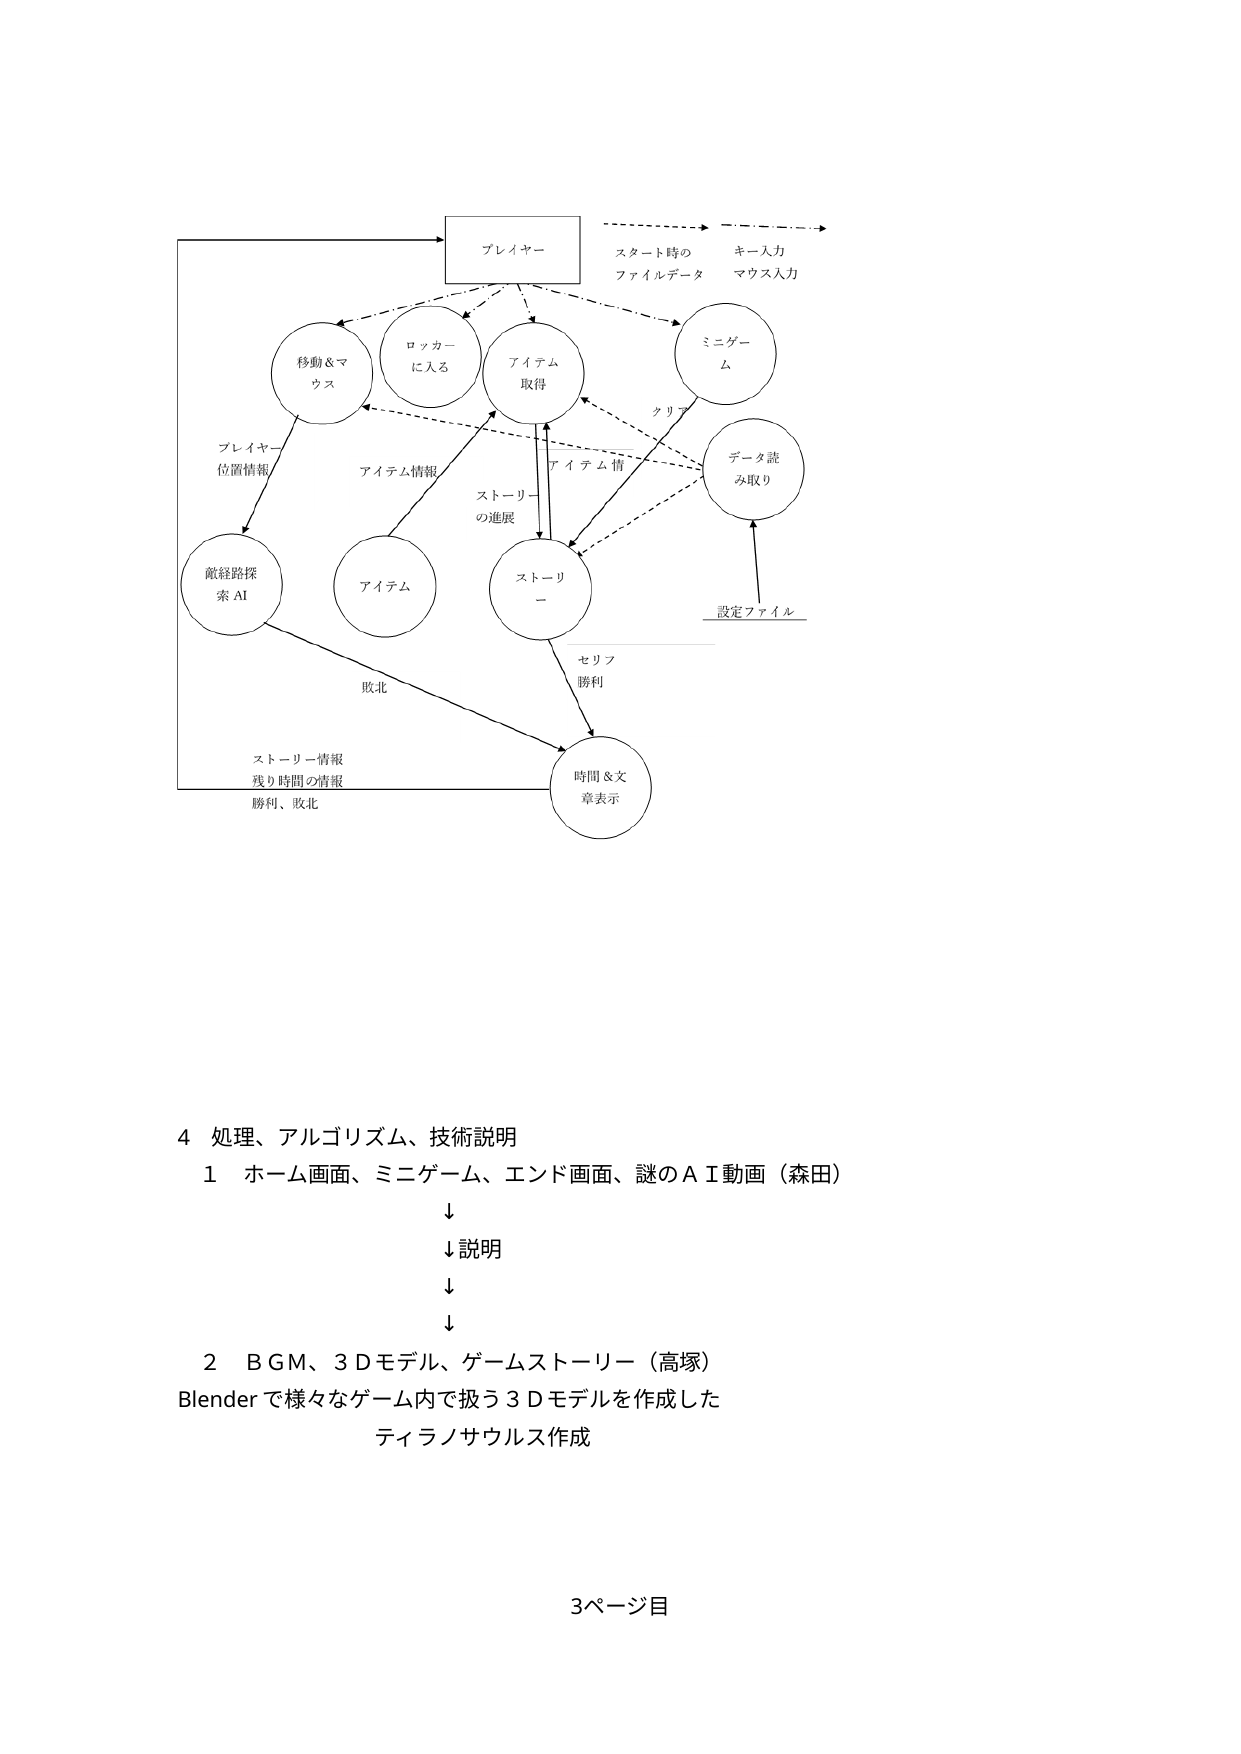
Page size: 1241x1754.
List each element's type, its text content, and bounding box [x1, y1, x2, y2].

text ↓ [177, 1267, 1063, 1304]
text 4 処理、アルゴリズム、技術説明 [177, 1117, 1063, 1154]
text ２ ＢＧＭ、３Ｄモデル、ゲームストーリー（高塚） [177, 1342, 1063, 1379]
text ティラノサウルス作成 [177, 1417, 1063, 1454]
text ↓ [177, 1304, 1063, 1342]
text ↓ [177, 1192, 1063, 1229]
text ↓説明 [177, 1229, 1063, 1267]
text Blenderで様々なゲーム内で扱う３Ｄモデルを作成した [177, 1379, 1063, 1417]
picture [177, 216, 877, 892]
text １ ホーム画面、ミニゲーム、エンド画面、謎のＡＩ動画（森田） [177, 1154, 1063, 1192]
